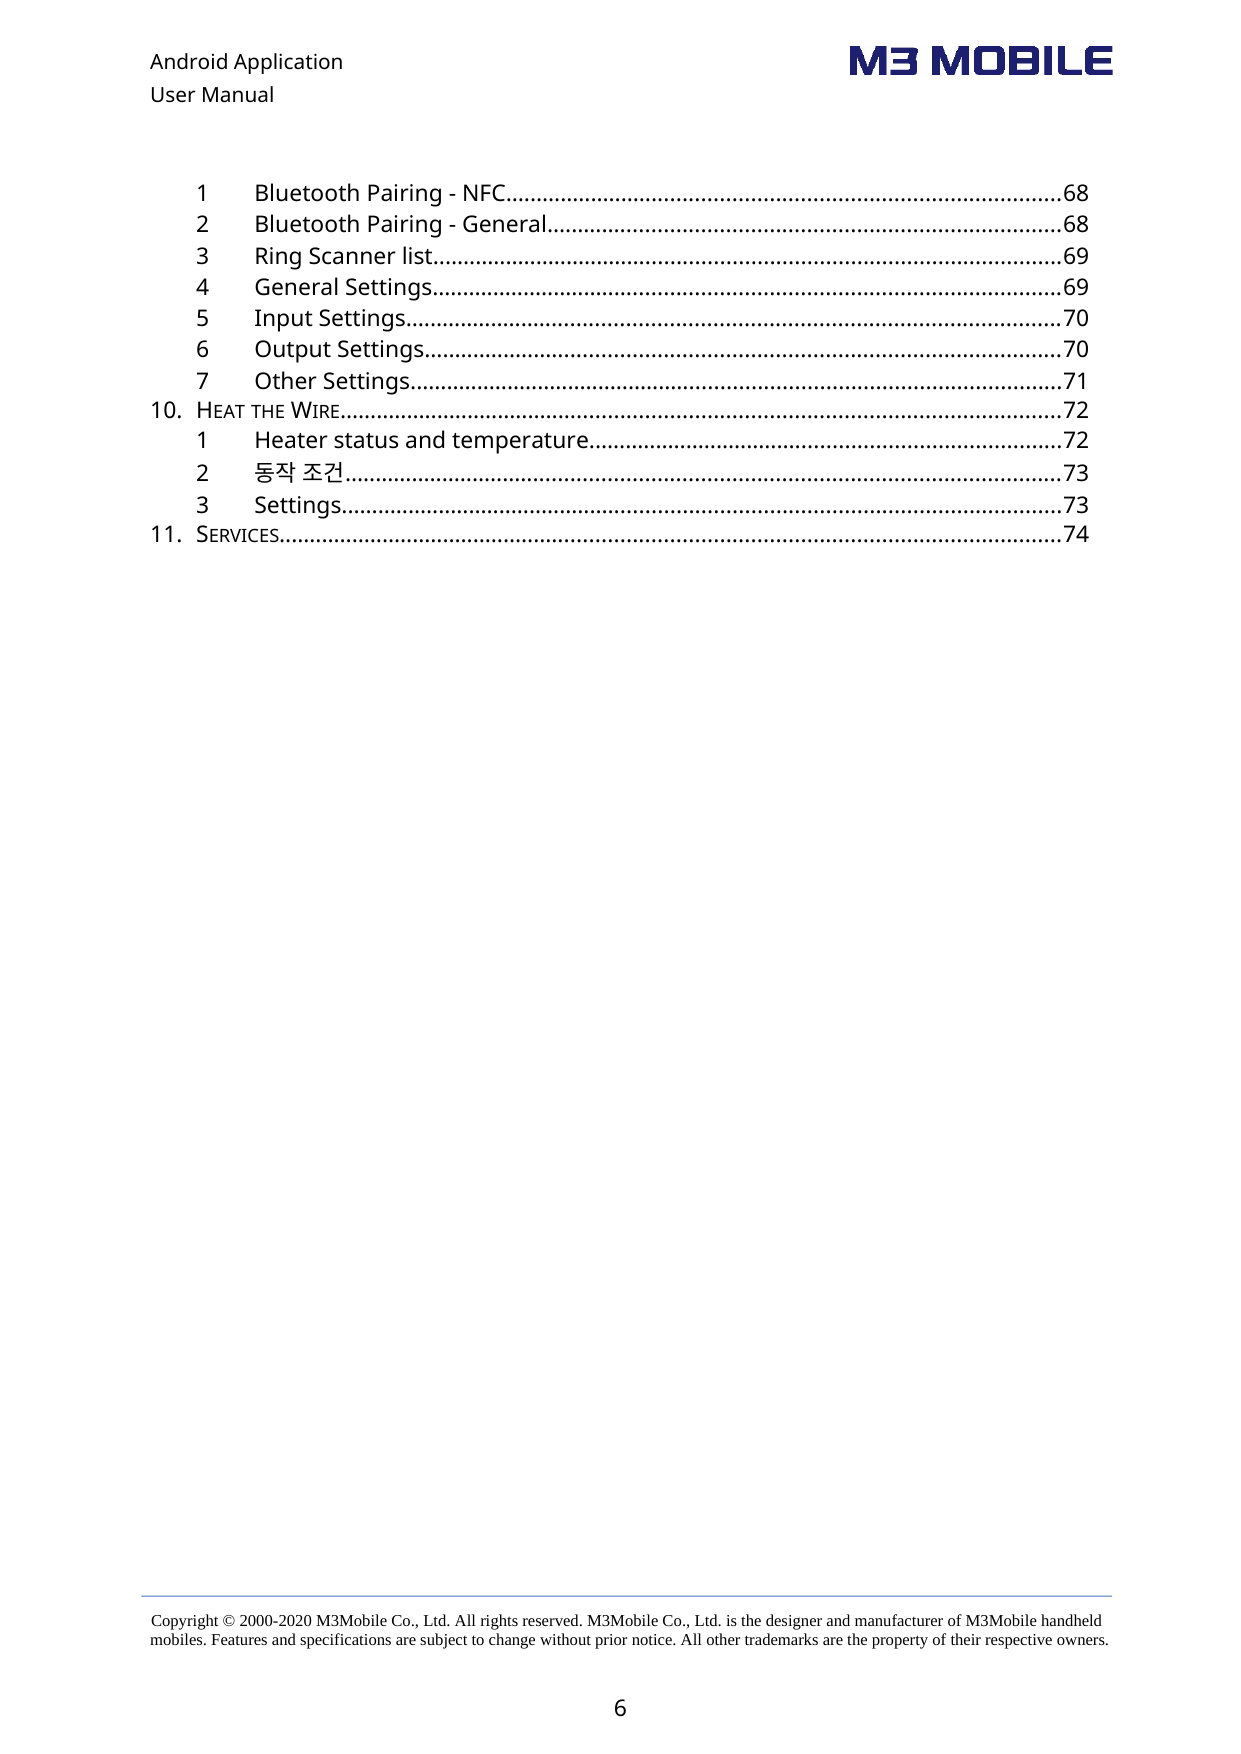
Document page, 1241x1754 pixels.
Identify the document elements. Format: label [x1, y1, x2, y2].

picture [850, 46, 1113, 75]
